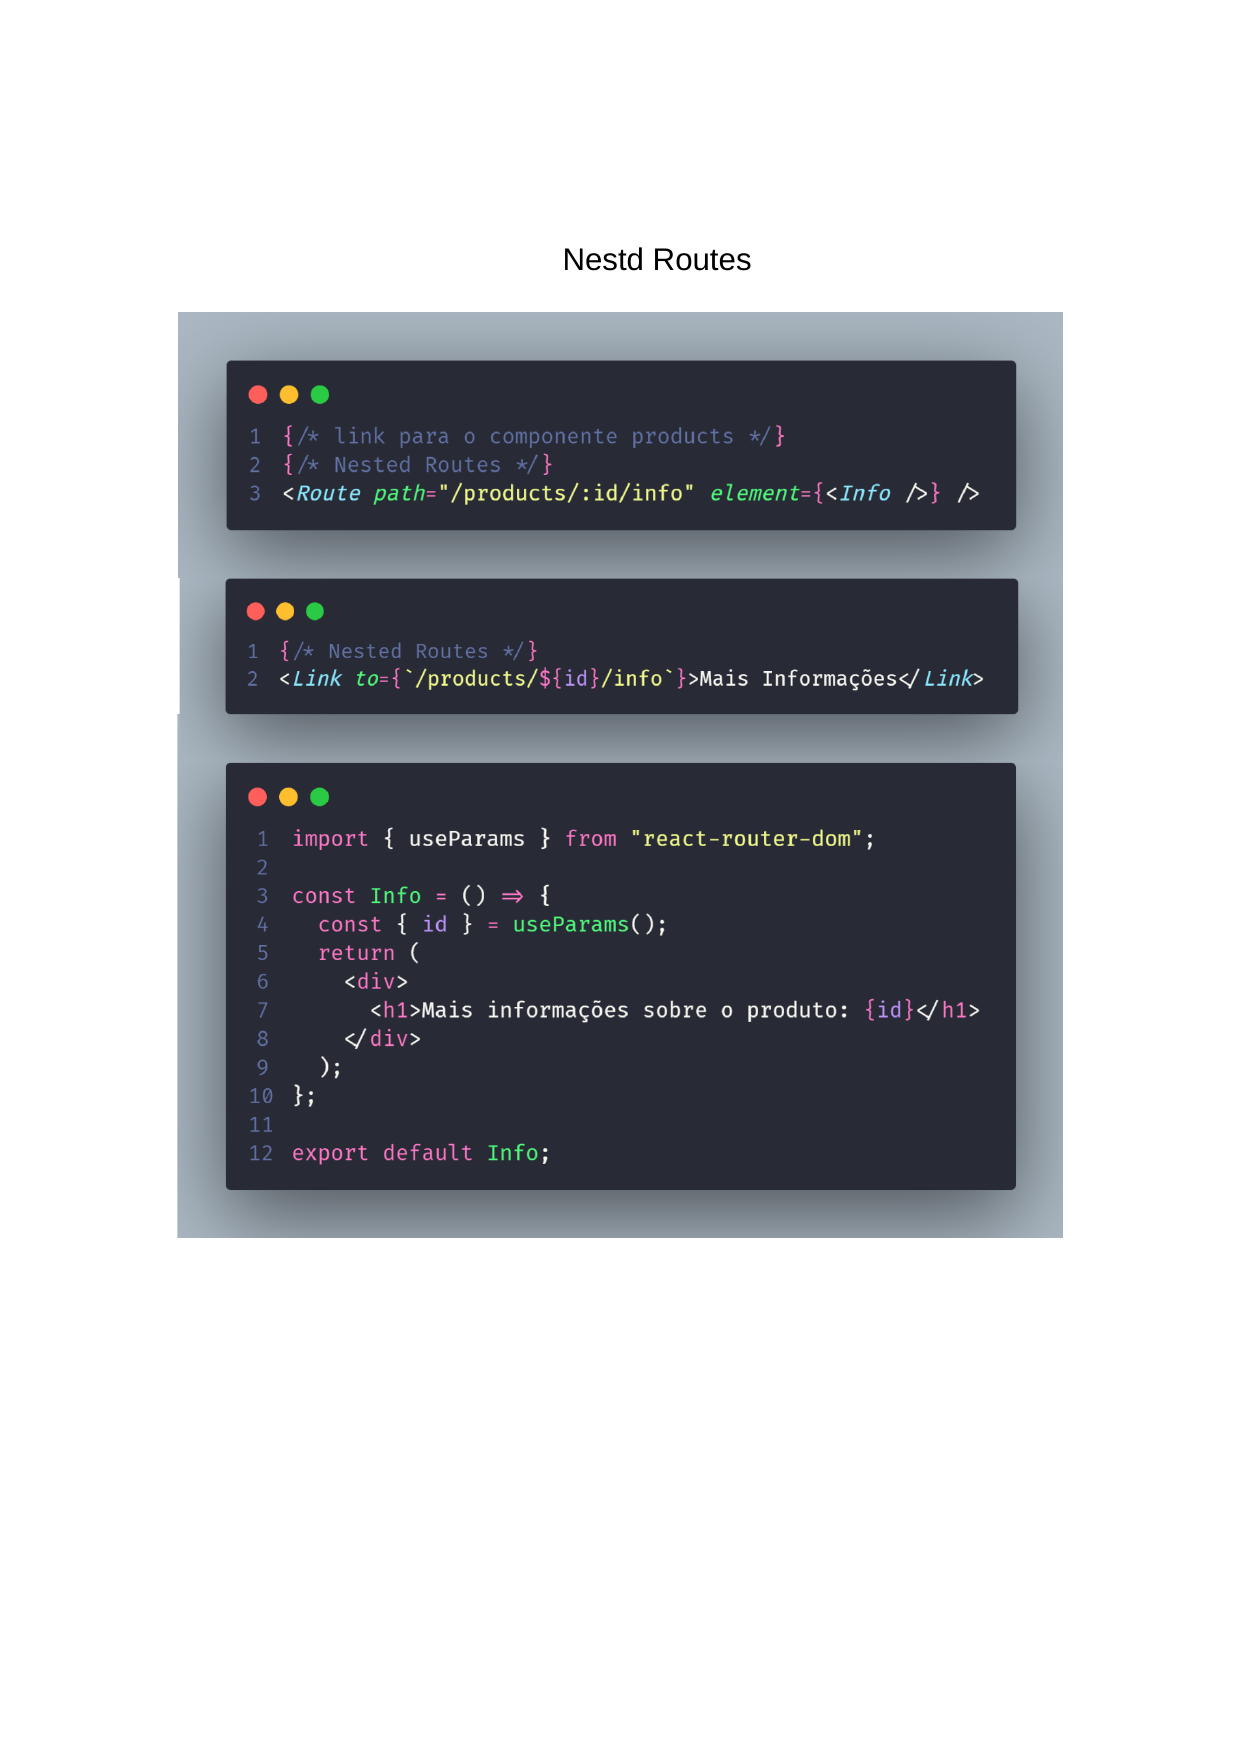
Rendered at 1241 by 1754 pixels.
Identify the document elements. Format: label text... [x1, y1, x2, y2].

text Nestd Routes [177, 241, 1063, 277]
picture [177, 312, 1063, 1238]
